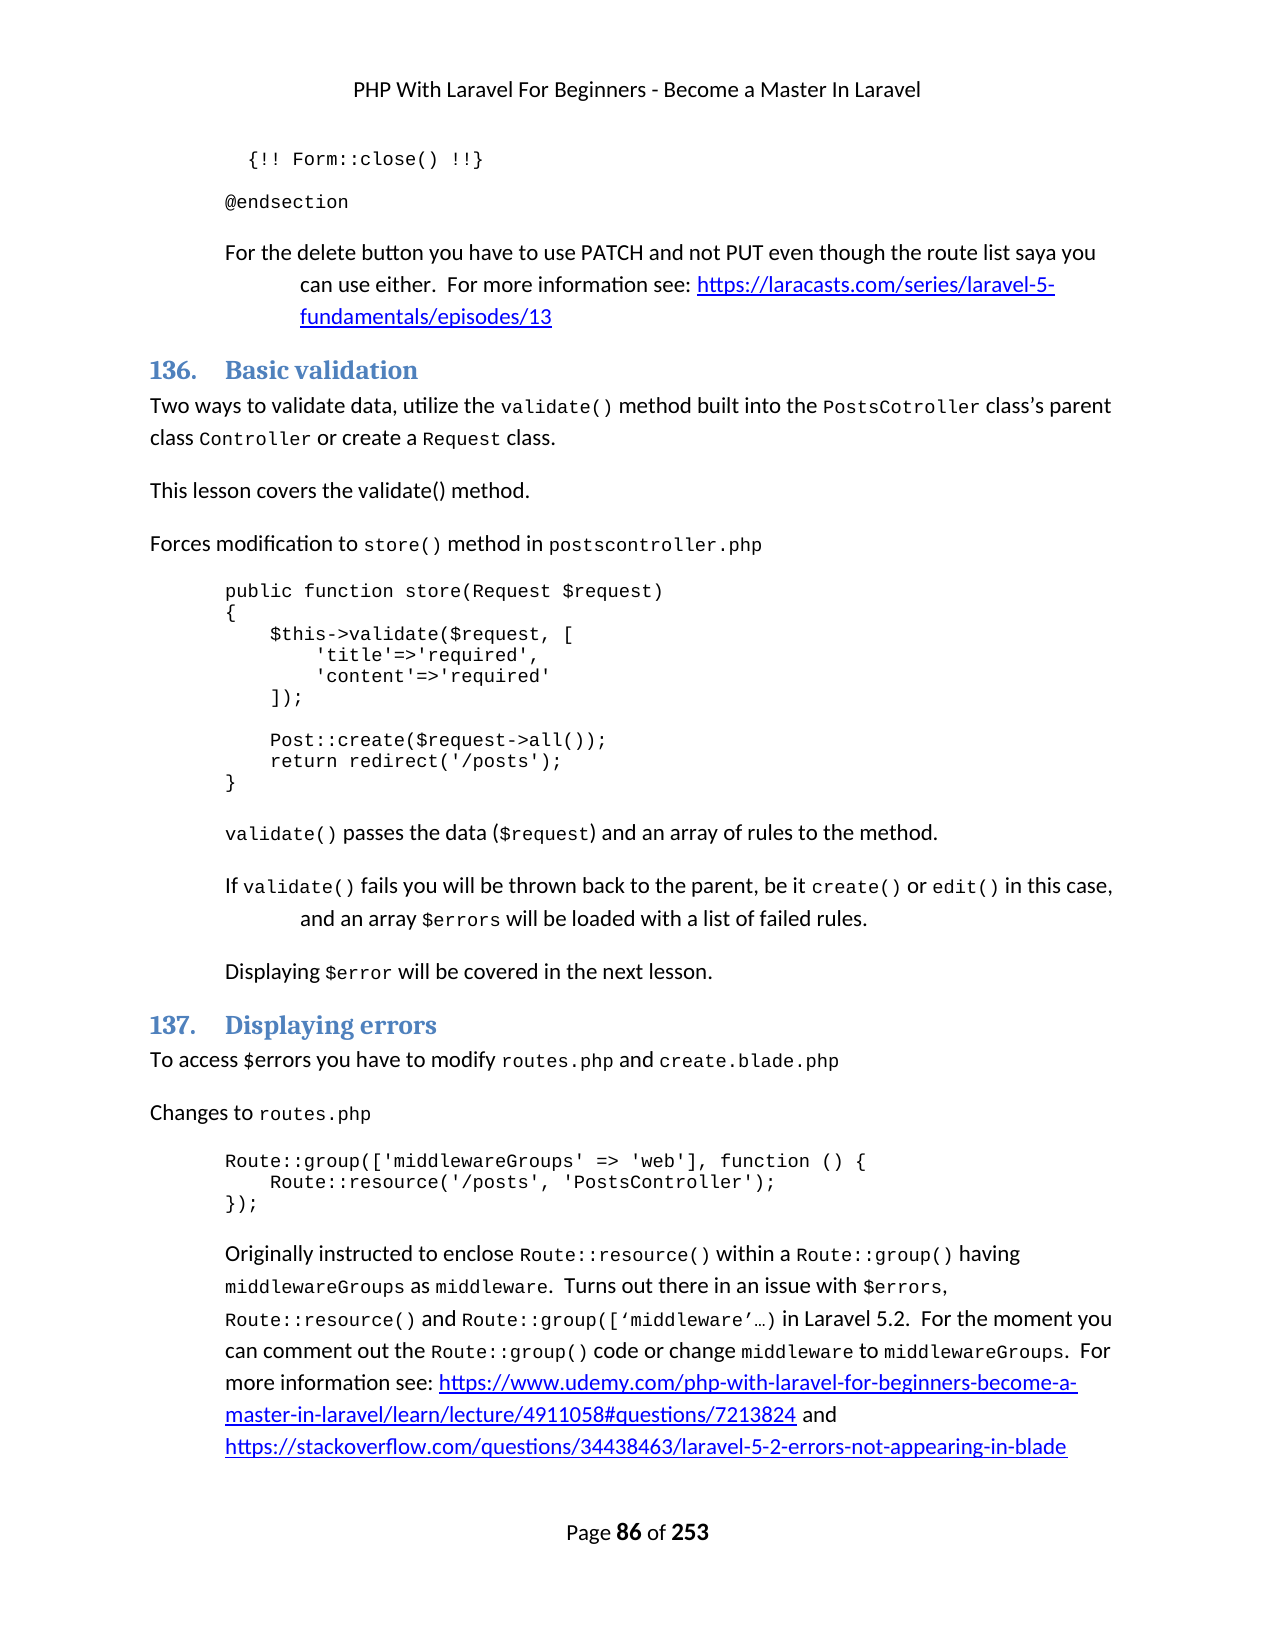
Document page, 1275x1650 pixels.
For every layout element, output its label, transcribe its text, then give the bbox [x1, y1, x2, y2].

text }); [225, 1194, 1125, 1215]
text return redirect('/posts'); [225, 752, 1125, 773]
text For the delete button you have to use PATCH and not PUT even though the route list saya you can use either. For more information see: https://laracasts.com/series/laravel-5-fundamentals/episodes/13 [225, 238, 1125, 330]
subtitle Basic validation [150, 355, 1125, 386]
subtitle Displaying errors [150, 1010, 1125, 1041]
text Route::resource('/posts', 'PostsController'); [225, 1173, 1125, 1194]
text Two ways to validate data, utilize the validate() method built into the PostsCotroller class’s parent class Controller or create a Request class. [150, 391, 1125, 451]
text This lesson covers the validate() method. [150, 476, 1125, 504]
text {!! Form::close() !!} [225, 150, 1125, 171]
text public function store(Request $request) [225, 582, 1125, 603]
text ]); [225, 688, 1125, 709]
text Originally instructed to enclose Route::resource() within a Route::group() having middlewareGroups as middleware. Turns out there in an issue with $errors, Route::resource() and Route::group([‘middleware’…) in Laravel 5.2. For the moment you can comment out the Route::group() code or change middleware to middlewareGroups. For more information see: https://www.udemy.com/php-with-laravel-for-beginners-become-a-master-in-laravel/learn/lecture/4911058#questions/7213824 and https://stackoverflow.com/questions/34438463/laravel-5-2-errors-not-appearing-in-blade [225, 1239, 1125, 1460]
text Displaying $error will be covered in the next lesson. [225, 957, 1125, 985]
text Forces modification to store() method in postscontroller.php [150, 529, 1125, 557]
text Changes to routes.php [150, 1098, 1125, 1127]
text { [225, 603, 1125, 624]
text @endsection [225, 192, 1125, 214]
text } [225, 773, 1125, 794]
text validate() passes the data ($request) and an array of rules to the method. [225, 818, 1125, 847]
text To access $errors you have to modify routes.php and create.blade.php [150, 1046, 1125, 1073]
text 'content'=>'required' [225, 667, 1125, 688]
text If validate() fails you will be thrown back to the parent, be it create() or edit() in this case, and an array $errors will be loaded with a list of failed rules. [225, 872, 1125, 932]
text Route::group(['middlewareGroups' => 'web'], function () { [225, 1152, 1125, 1173]
text $this->validate($request, [ [225, 624, 1125, 646]
text Post::create($request->all()); [225, 731, 1125, 752]
text 'title'=>'required', [225, 646, 1125, 667]
